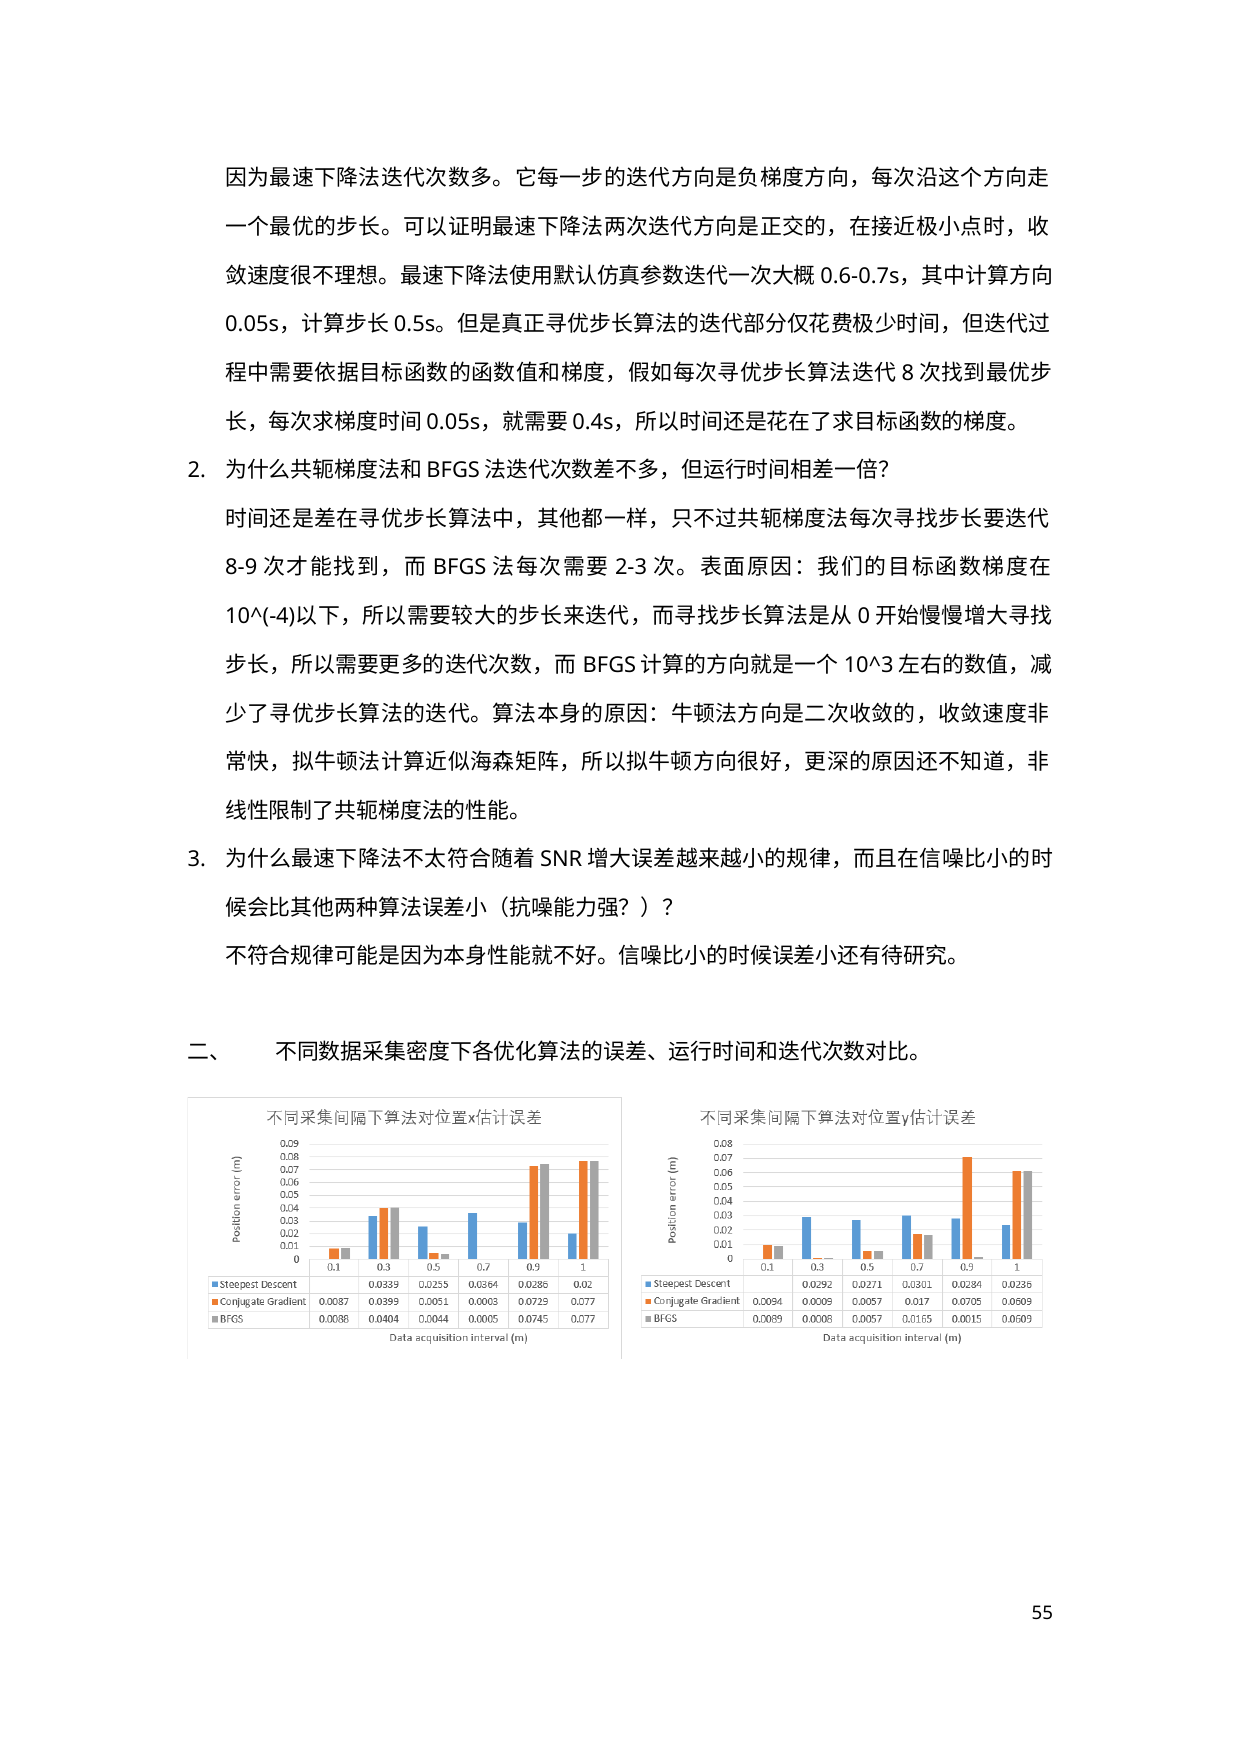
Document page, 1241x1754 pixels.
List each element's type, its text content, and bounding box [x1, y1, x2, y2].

list 时间还是差在寻优步长算法中，其他都一样，只不过共轭梯度法每次寻找步长要迭代8-9次才能找到，而BFGS法每次需要2-3次。表面原因：我们的目标函数梯度在10^(-4)以下，所以需要较大的步长来迭代，而寻找步长算法是从0开始慢慢增大寻找步长，所以需要更多的迭代次数，而BFGS计算的方向就是一个10^3左右的数值，减少了寻优步长算法的迭代。算法本身的原因：牛顿法方向是二次收敛的，收敛速度非常快，拟牛顿法计算近似海森矩阵，所以拟牛顿方向很好，更深的原因还不知道，非线性限制了共轭梯度法的性能。 [225, 500, 1053, 825]
picture [187, 1097, 1053, 1359]
list 为什么共轭梯度法和BFGS法迭代次数差不多，但运行时间相差一倍？ [187, 452, 1053, 484]
list 不同数据采集密度下各优化算法的误差、运行时间和迭代次数对比。 [187, 1034, 1053, 1066]
list 因为最速下降法迭代次数多。它每一步的迭代方向是负梯度方向，每次沿这个方向走一个最优的步长。可以证明最速下降法两次迭代方向是正交的，在接近极小点时，收敛速度很不理想。最速下降法使用默认仿真参数迭代一次大概0.6-0.7s，其中计算方向0.05s，计算步长0.5s。但是真正寻优步长算法的迭代部分仅花费极少时间，但迭代过程中需要依据目标函数的函数值和梯度，假如每次寻优步长算法迭代8次找到最优步长，每次求梯度时间0.05s，就需要0.4s，所以时间还是花在了求目标函数的梯度。 [225, 160, 1053, 436]
list 为什么最速下降法不太符合随着SNR增大误差越来越小的规律，而且在信噪比小的时候会比其他两种算法误差小（抗噪能力强？）？ [187, 841, 1053, 922]
list 不符合规律可能是因为本身性能就不好。信噪比小的时候误差小还有待研究。 [225, 938, 1053, 971]
